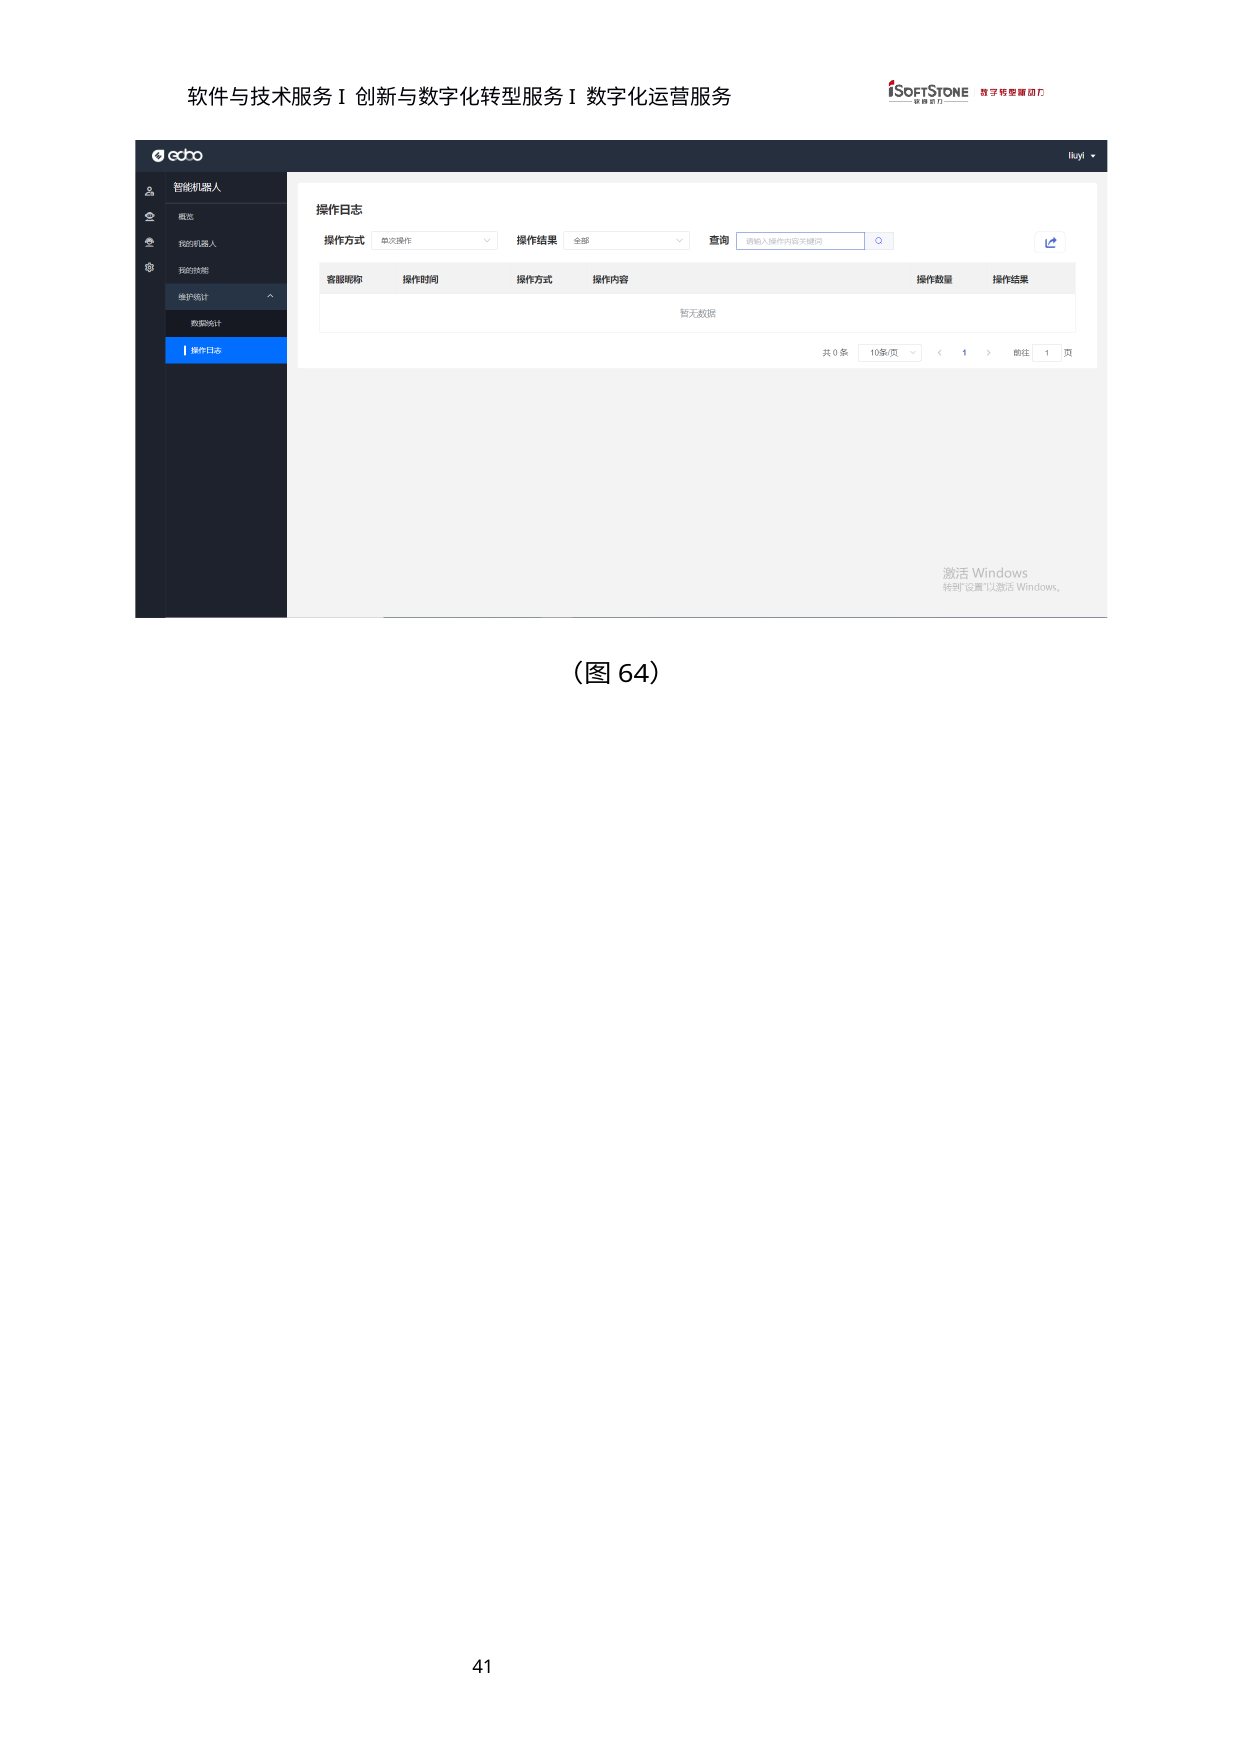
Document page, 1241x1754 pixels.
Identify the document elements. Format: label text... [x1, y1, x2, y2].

picture [888, 80, 1044, 104]
text （图 64） [549, 653, 683, 689]
picture [135, 140, 1108, 618]
